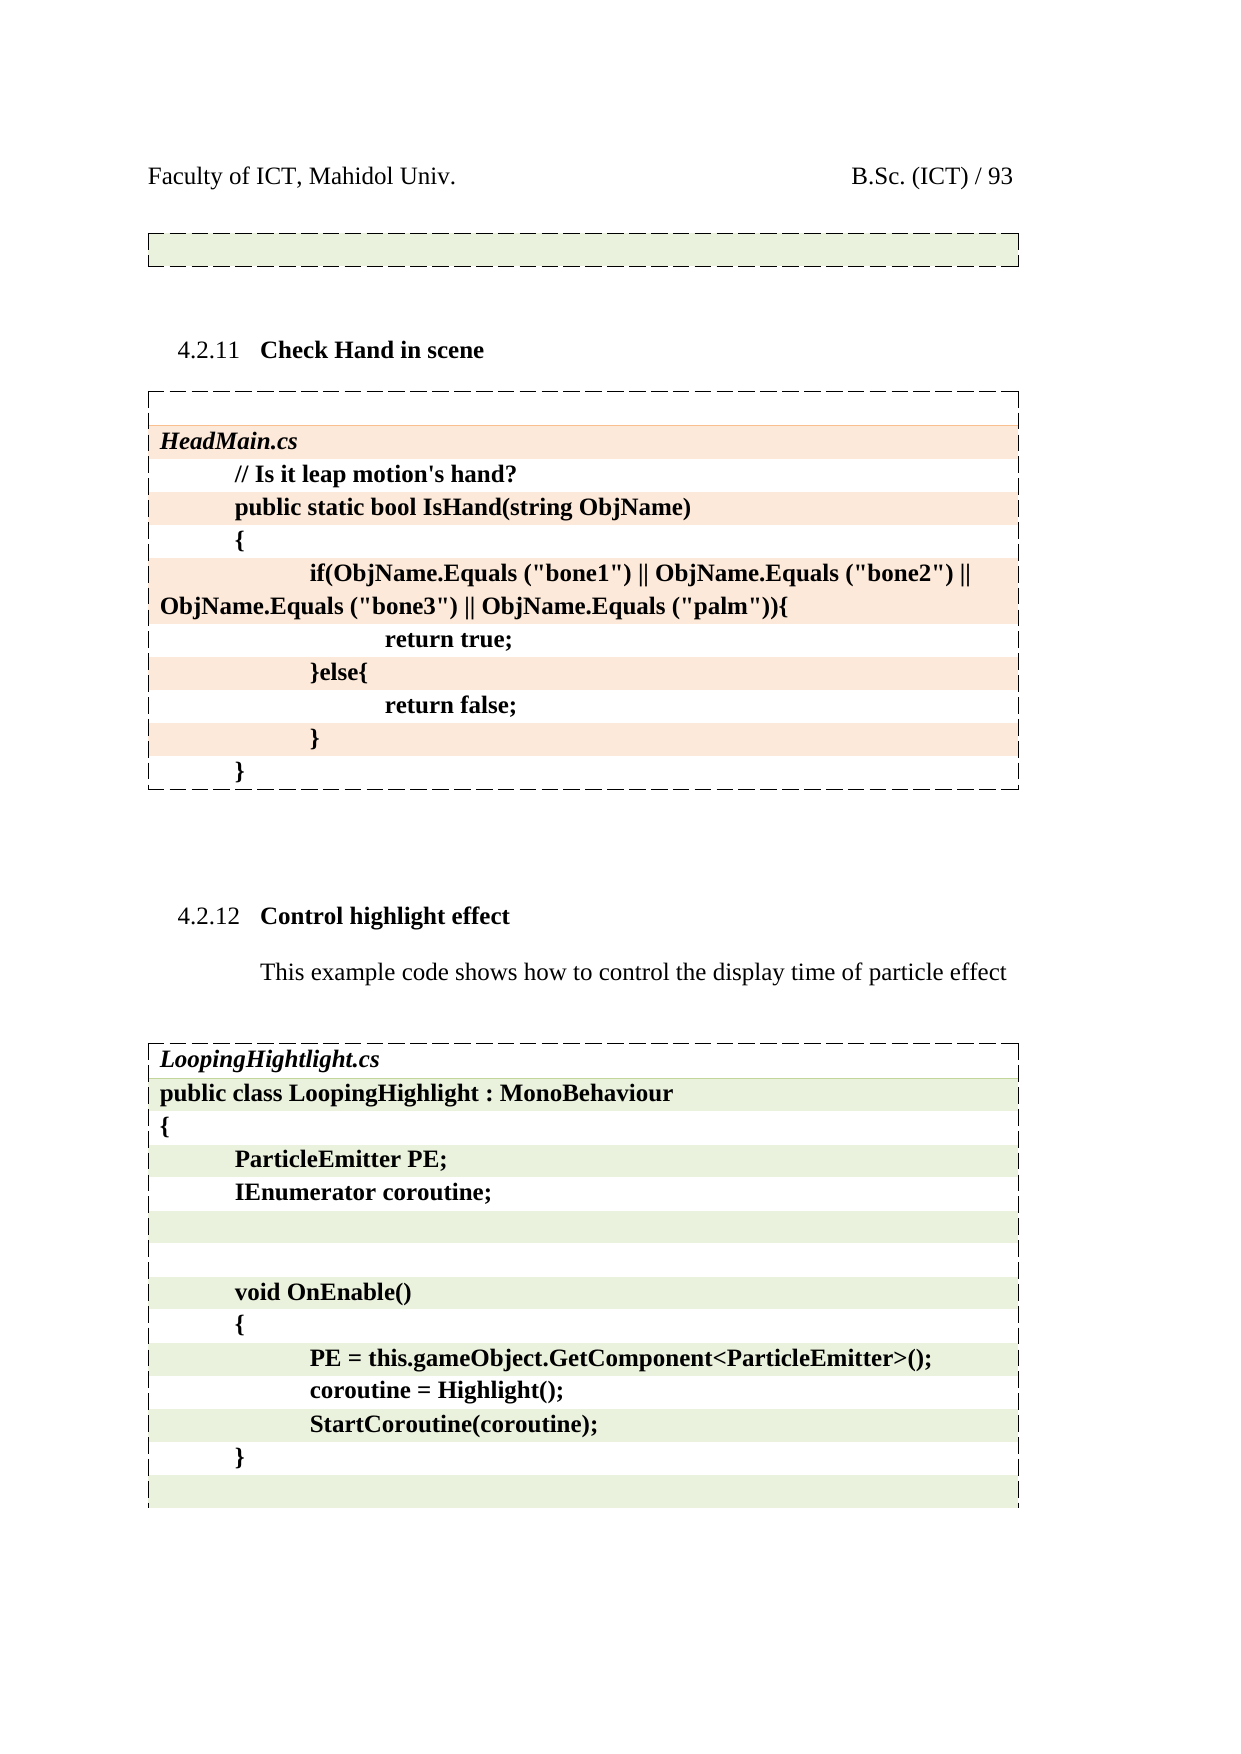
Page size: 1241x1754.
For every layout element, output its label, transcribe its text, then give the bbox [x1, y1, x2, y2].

table_cell } [148, 233, 1018, 266]
table_cell ParticleEmitter PE; [148, 1145, 1018, 1177]
table_cell } [148, 723, 1018, 756]
table_cell PE = this.gameObject.GetComponent<ParticleEmitter>(); [148, 1343, 1018, 1376]
table_cell { [148, 1111, 1018, 1144]
table_cell public static bool IsHand(string ObjName) [148, 492, 1018, 525]
table_cell return true; [148, 624, 1018, 657]
table_cell { [148, 525, 1018, 558]
table_cell [148, 1244, 1018, 1277]
subtitle Check Hand in scene [177, 335, 1019, 364]
table_cell coroutine = Highlight(); [148, 1376, 1018, 1409]
table_cell { [148, 1310, 1018, 1343]
table_cell } [148, 756, 1018, 789]
table_header LoopingHightlight.cs [148, 1043, 1018, 1077]
table_cell [148, 1475, 1018, 1508]
table_cell [148, 1211, 1018, 1243]
table_cell // Is it leap motion's hand? [148, 459, 1018, 492]
table_cell } [148, 1442, 1018, 1475]
table_cell StartCoroutine(coroutine); [148, 1409, 1018, 1442]
table_cell void OnEnable() [148, 1277, 1018, 1309]
table_cell if(ObjName.Equals ("bone1") || ObjName.Equals ("bone2") || ObjName.Equals ("bone3") || ObjName.Equals ("palm")){ [148, 558, 1018, 624]
subtitle Control highlight effect [177, 901, 1019, 930]
table_cell IEnumerator coroutine; [148, 1178, 1018, 1211]
table_cell public class LoopingHighlight : MonoBehaviour [148, 1079, 1018, 1111]
table_cell HeadMain.cs [148, 426, 1018, 459]
text This example code shows how to control the display time of particle effect [185, 957, 1019, 986]
table_cell }else{ [148, 657, 1018, 690]
table_header [148, 391, 1018, 425]
table_cell return false; [148, 690, 1018, 723]
